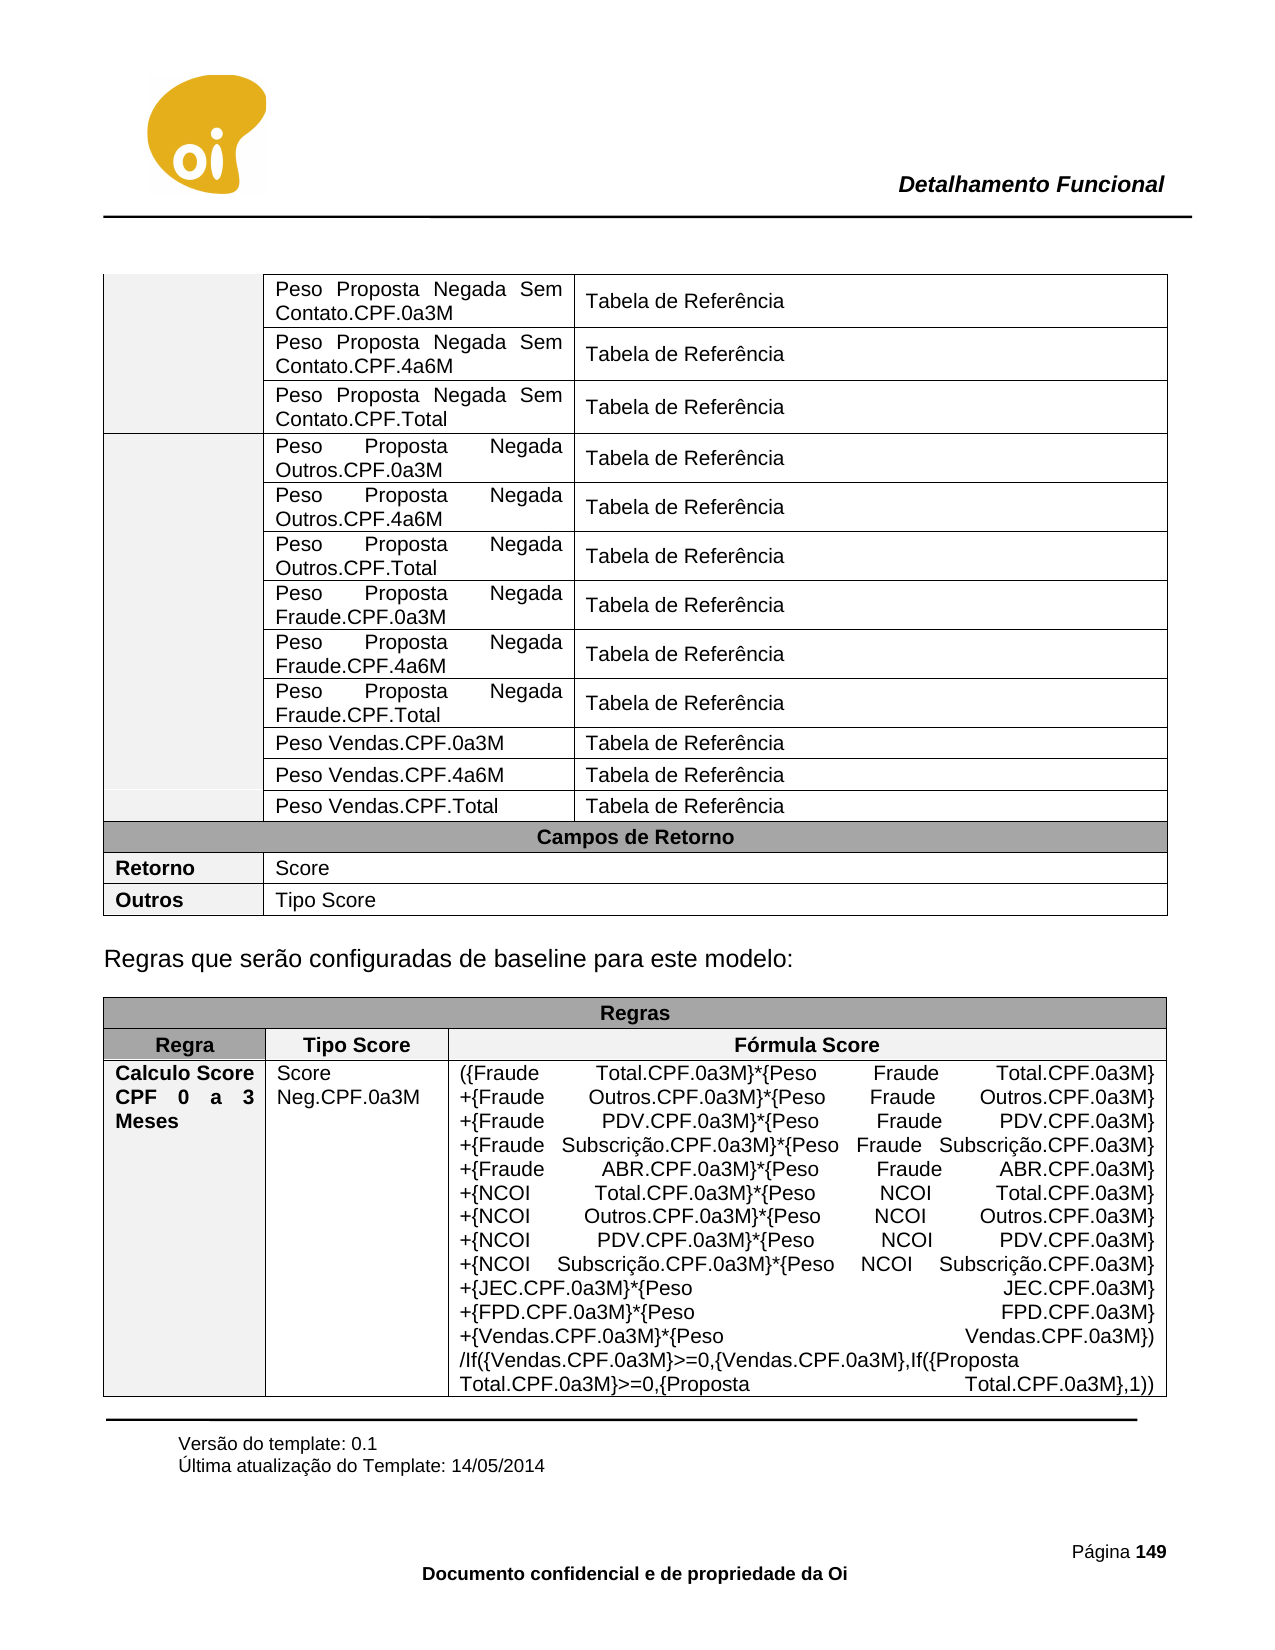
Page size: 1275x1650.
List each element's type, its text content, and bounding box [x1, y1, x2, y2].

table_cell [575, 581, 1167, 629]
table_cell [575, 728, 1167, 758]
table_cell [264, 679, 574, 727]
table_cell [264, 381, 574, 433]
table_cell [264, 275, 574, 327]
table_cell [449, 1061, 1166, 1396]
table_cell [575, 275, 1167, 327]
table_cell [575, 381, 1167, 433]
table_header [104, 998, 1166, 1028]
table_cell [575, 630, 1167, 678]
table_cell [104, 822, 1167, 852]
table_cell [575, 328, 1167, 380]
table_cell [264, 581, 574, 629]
text Regras que serão configuradas de baseline para este modelo: [103, 944, 1167, 973]
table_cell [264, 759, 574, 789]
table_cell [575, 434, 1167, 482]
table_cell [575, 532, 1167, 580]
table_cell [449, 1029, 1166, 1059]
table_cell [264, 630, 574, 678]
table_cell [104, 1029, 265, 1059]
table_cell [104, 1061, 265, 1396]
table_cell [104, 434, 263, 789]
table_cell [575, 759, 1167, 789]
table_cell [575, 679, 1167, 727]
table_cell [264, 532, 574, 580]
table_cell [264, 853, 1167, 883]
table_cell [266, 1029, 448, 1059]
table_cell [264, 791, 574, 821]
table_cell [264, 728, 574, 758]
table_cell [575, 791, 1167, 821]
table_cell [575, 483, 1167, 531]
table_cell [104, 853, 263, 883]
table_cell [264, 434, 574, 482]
picture [147, 75, 267, 194]
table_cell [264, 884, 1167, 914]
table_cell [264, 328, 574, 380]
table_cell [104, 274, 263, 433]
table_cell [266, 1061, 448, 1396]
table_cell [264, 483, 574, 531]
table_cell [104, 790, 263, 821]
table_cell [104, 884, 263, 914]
